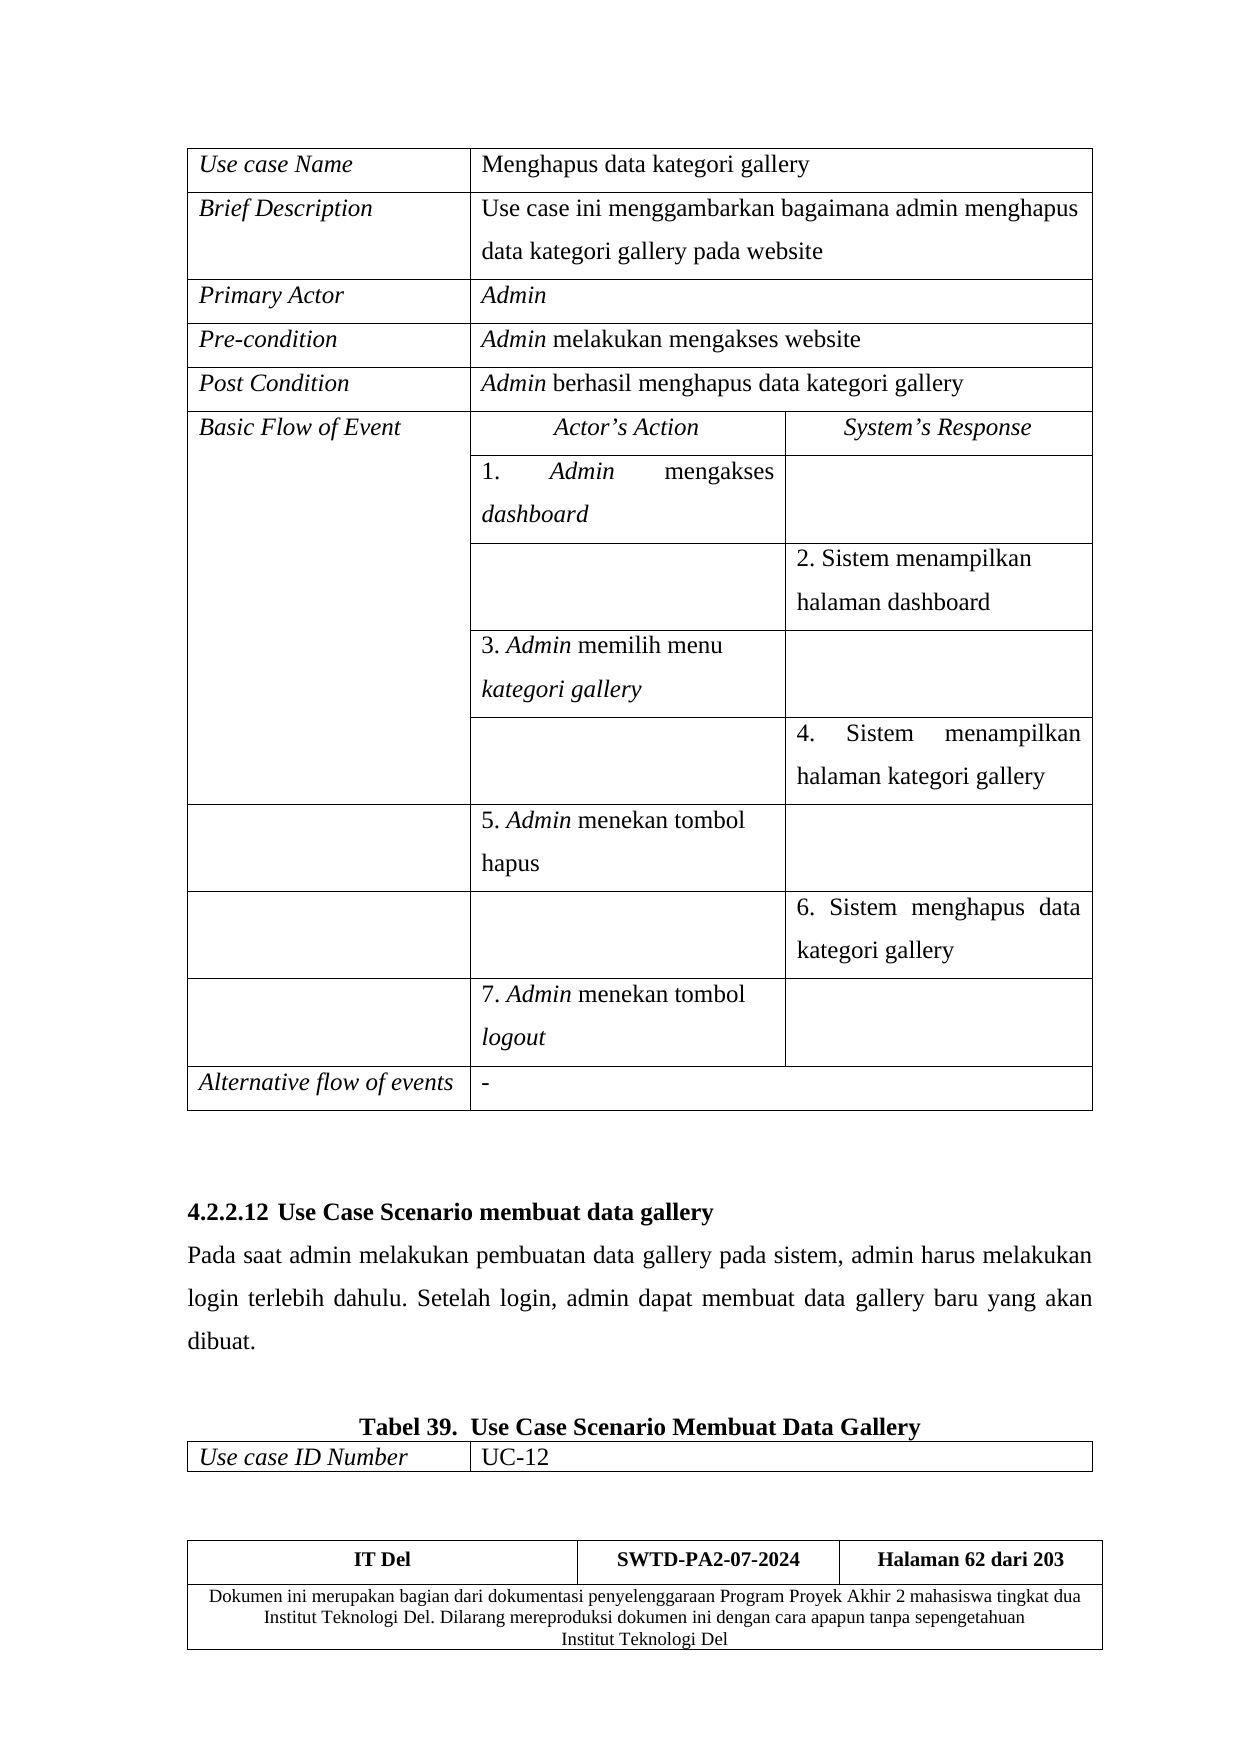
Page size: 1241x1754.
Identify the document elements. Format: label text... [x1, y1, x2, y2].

table_cell Post Condition [188, 368, 470, 411]
table_header Use case ID Number [188, 1442, 470, 1471]
text Pada saat admin melakukan pembuatan data gallery pada sistem, admin harus melakukan login terlebih dahulu. Setelah login, admin dapat membuat data gallery baru yang akan dibuat. [187, 1240, 1092, 1355]
table_cell Actor’s Action [471, 412, 785, 455]
table_cell 6. Sistem menghapus data kategori gallery [786, 892, 1092, 978]
table_cell [786, 979, 1092, 1066]
text Tabel 39. Use Case Scenario Membuat Data Gallery [187, 1412, 1092, 1441]
table_cell Brief Description [188, 193, 470, 279]
table_cell - [471, 1067, 1092, 1109]
list Use Case Scenario membuat data gallery [187, 1197, 1092, 1226]
table_cell 3. Admin memilih menu kategori gallery [471, 631, 785, 717]
table_cell [786, 456, 1092, 542]
table_cell Menghapus data kategori gallery [471, 149, 1092, 192]
table_cell [471, 544, 785, 629]
table_cell Basic Flow of Event [188, 412, 470, 804]
table_cell [786, 805, 1092, 891]
table_cell Primary Actor [188, 280, 470, 323]
table_cell Alternative flow of events [188, 1067, 470, 1109]
table_cell 5. Admin menekan tombol hapus [471, 805, 785, 891]
table_cell Admin melakukan mengakses website [471, 324, 1092, 367]
table_cell [471, 718, 785, 804]
table_cell Use case ini menggambarkan bagaimana admin menghapus data kategori gallery pada website [471, 193, 1092, 279]
table_cell 7. Admin menekan tombol logout [471, 979, 785, 1066]
table_cell 4. Sistem menampilkan halaman kategori gallery [786, 718, 1092, 804]
table_cell [786, 631, 1092, 717]
table_cell Pre-condition [188, 324, 470, 367]
table_cell System’s Response [786, 412, 1092, 455]
table_cell Admin [471, 280, 1092, 323]
table_cell 2. Sistem menampilkan halaman dashboard [786, 544, 1092, 629]
table_cell Admin berhasil menghapus data kategori gallery [471, 368, 1092, 411]
table_cell [471, 892, 785, 978]
table_cell [188, 892, 470, 978]
table_cell [188, 979, 470, 1066]
table_cell 1. Admin mengakses dashboard [471, 456, 785, 542]
table_cell Use case Name [188, 149, 470, 192]
table_header UC-12 [471, 1442, 1092, 1471]
table_cell [188, 805, 470, 891]
